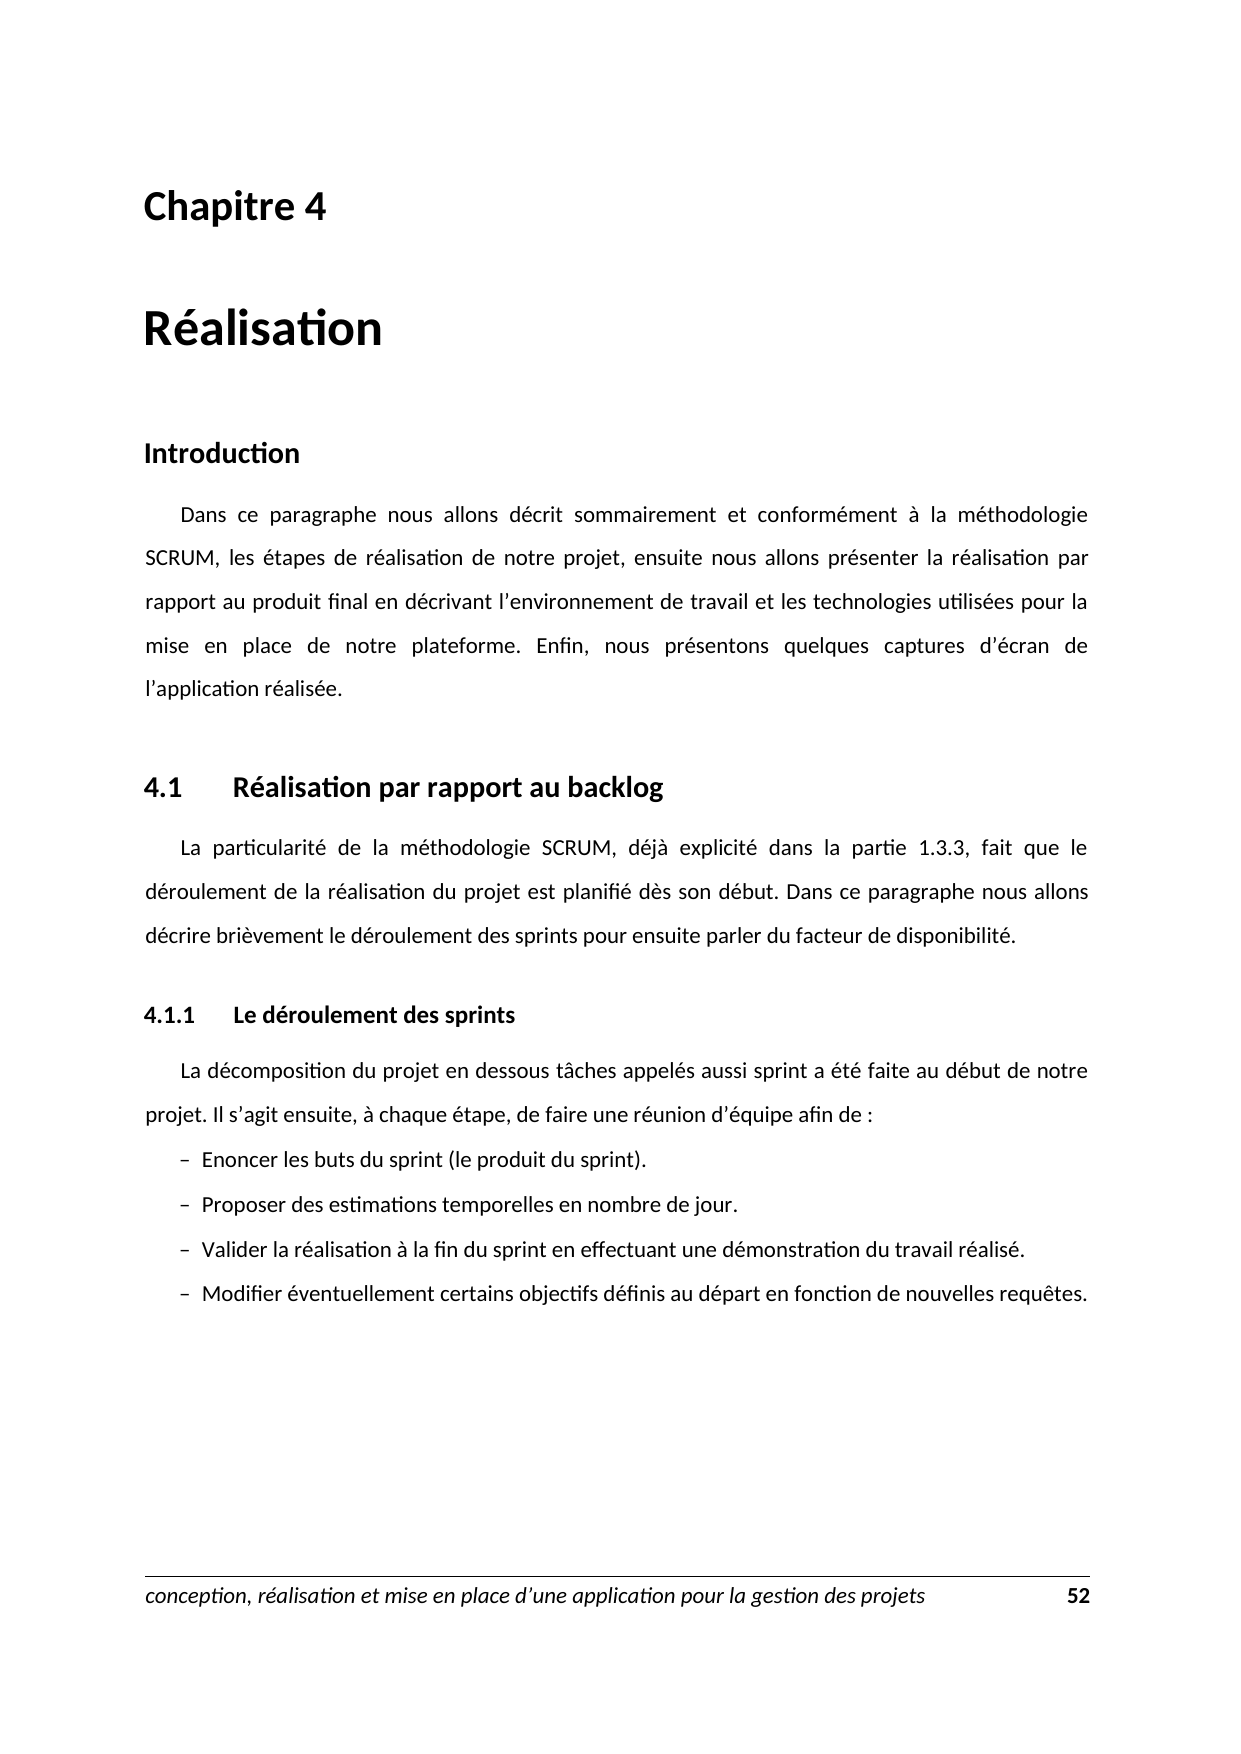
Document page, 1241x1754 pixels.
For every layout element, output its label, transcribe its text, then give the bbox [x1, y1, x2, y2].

list Enoncer les buts du sprint (le produit du sprint). [179, 1145, 1090, 1173]
list Modifier éventuellement certains objectifs définis au départ en fonction de nouvelles requêtes. [179, 1279, 1090, 1307]
text Chapitre 4 [144, 179, 616, 231]
subtitle 4.1 Réalisation par rapport au backlog [143, 768, 1090, 805]
text La décomposition du projet en dessous tâches appelés aussi sprint a été faite au début de notre projet. Il s’agit ensuite, à chaque étape, de faire une réunion d’équipe afin de : [145, 1056, 1090, 1128]
text La particularité de la méthodologie SCRUM, déjà explicité dans la partie 1.3.3, fait que le déroulement de la réalisation du projet est planifié dès son début. Dans ce paragraphe nous allons décrire brièvement le déroulement des sprints pour ensuite parler du facteur de disponibilité. [145, 833, 1090, 949]
list Valider la réalisation à la fin du sprint en effectuant une démonstration du travail réalisé. [179, 1235, 1090, 1263]
subtitle 4.1.1 Le déroulement des sprints [143, 999, 1090, 1030]
subtitle Réalisation [144, 294, 616, 358]
list Proposer des estimations temporelles en nombre de jour. [179, 1190, 1090, 1218]
subtitle Introduction [143, 434, 1090, 471]
text Dans ce paragraphe nous allons décrit sommairement et conformément à la méthodologie SCRUM, les étapes de réalisation de notre projet, ensuite nous allons présenter la réalisation par rapport au produit final en décrivant l’environnement de travail et les technologies utilisées pour la mise en place de notre plateforme. Enfin, nous présentons quelques captures d’écran de l’application réalisée. [145, 500, 1090, 702]
